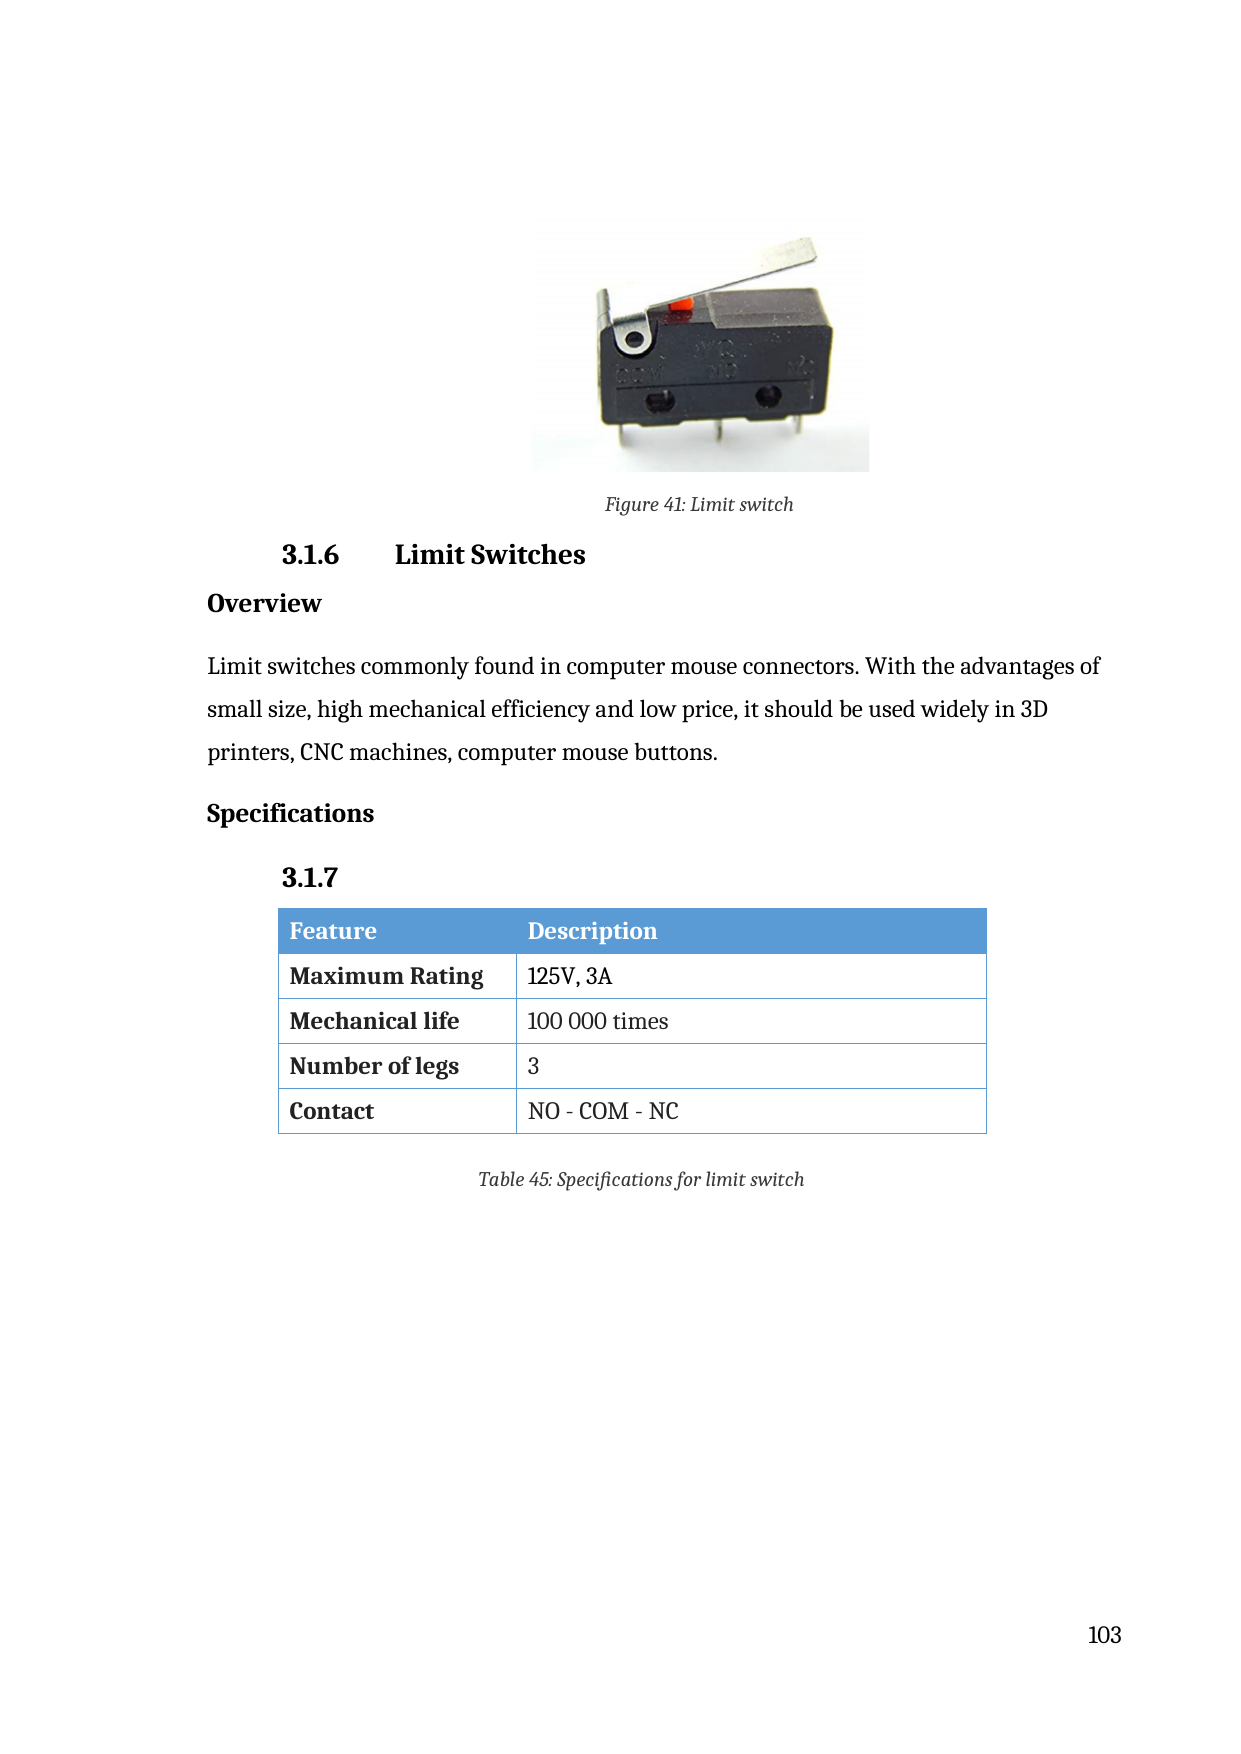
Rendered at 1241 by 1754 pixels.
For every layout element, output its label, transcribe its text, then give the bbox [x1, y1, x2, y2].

table_header Feature [279, 909, 516, 953]
table_cell 3 [517, 1044, 986, 1088]
text Specifications [207, 798, 1122, 829]
text Limit switches commonly found in computer mouse connectors. With the advantages of small size, high mechanical efficiency and low price, it should be used widely in 3D printers, CNC machines, computer mouse buttons. [207, 652, 1122, 767]
table_cell Maximum Rating [279, 954, 516, 998]
table_cell NO - COM - NC [517, 1089, 986, 1133]
table_cell 100 000 times [517, 999, 986, 1043]
subtitle DC Motor GA37 125RPM [282, 861, 1122, 894]
text Table 45: Specifications for limit switch [478, 1168, 807, 1192]
table_cell Number of legs [279, 1044, 516, 1088]
table_cell 125V, 3A [517, 954, 986, 998]
table_cell Mechanical life [279, 999, 516, 1043]
table_cell Contact [279, 1089, 516, 1133]
text Overview [207, 588, 1122, 619]
picture [531, 217, 870, 472]
table_header Description [517, 909, 986, 953]
